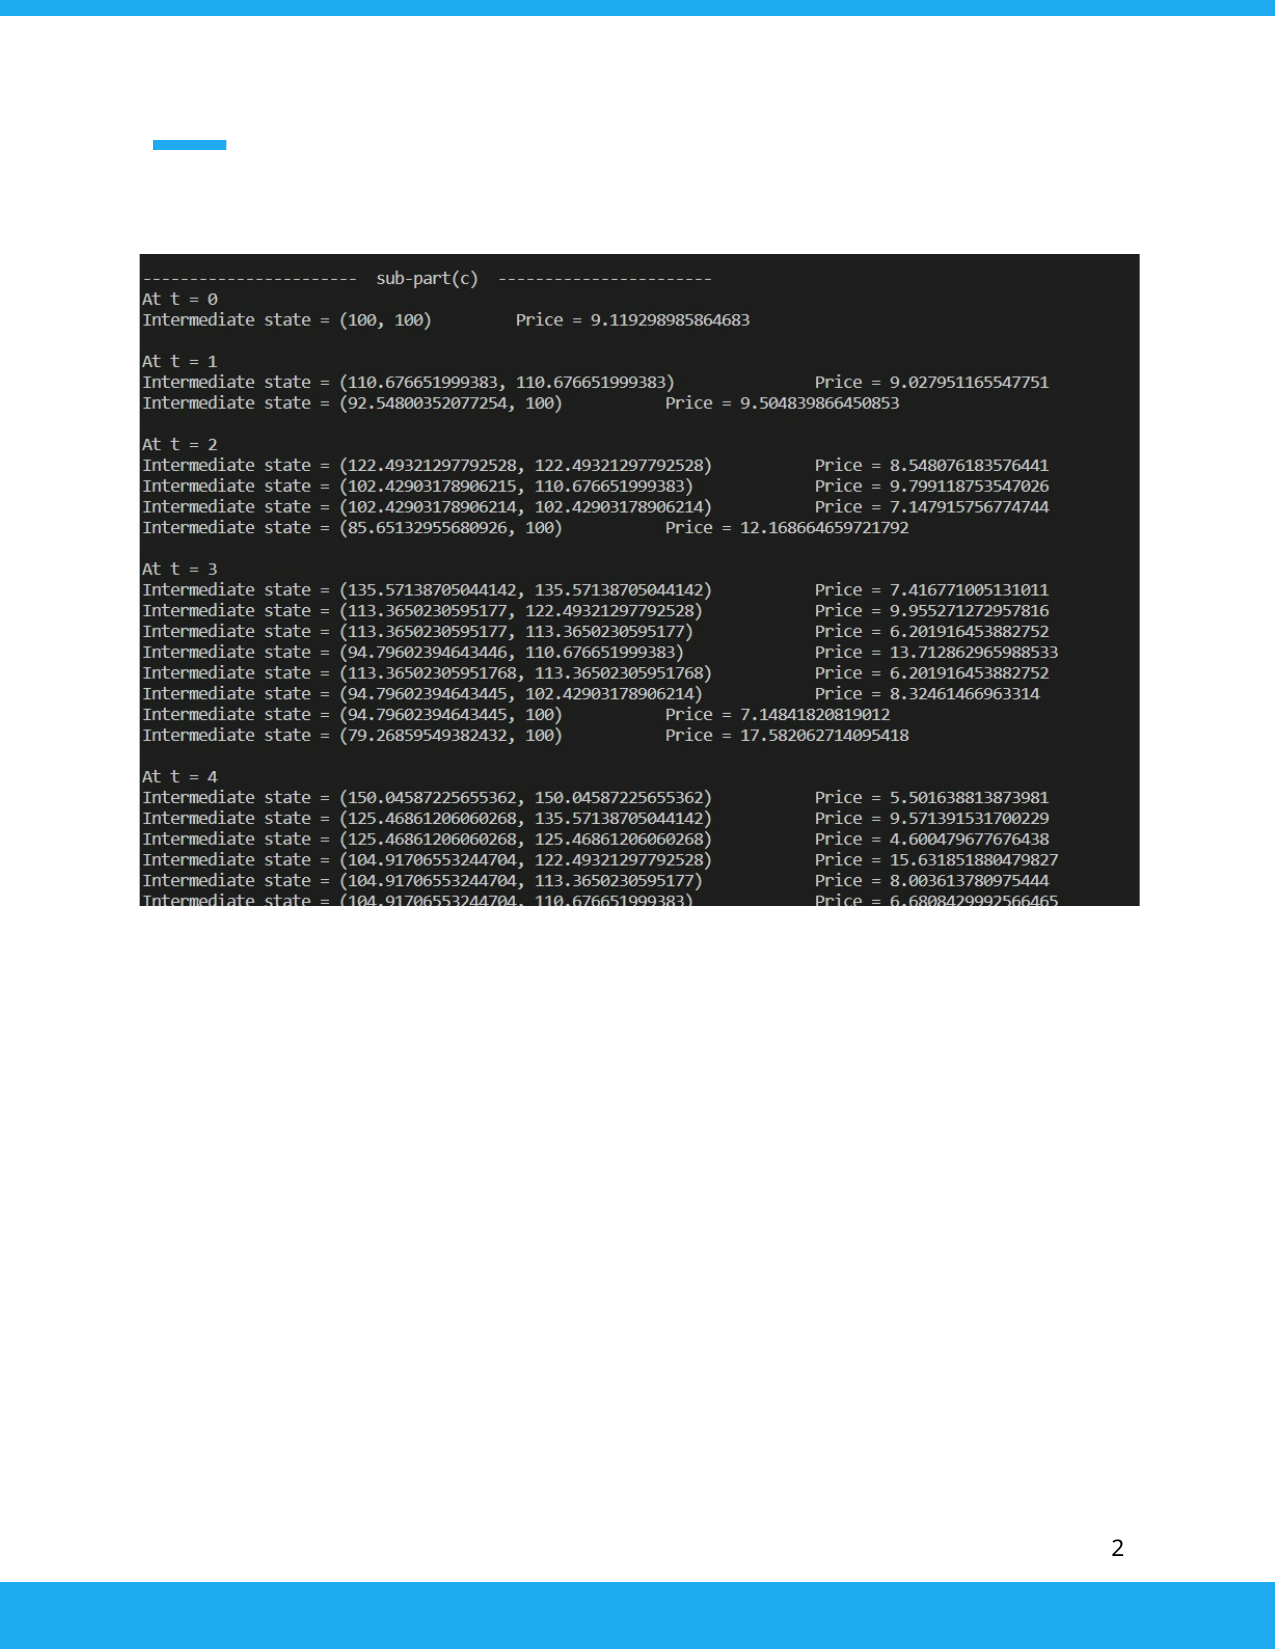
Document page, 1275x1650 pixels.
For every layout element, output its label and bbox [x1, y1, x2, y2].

picture [0, 1582, 1275, 1649]
picture [0, 0, 1275, 16]
picture [139, 254, 1140, 906]
picture [153, 140, 227, 150]
